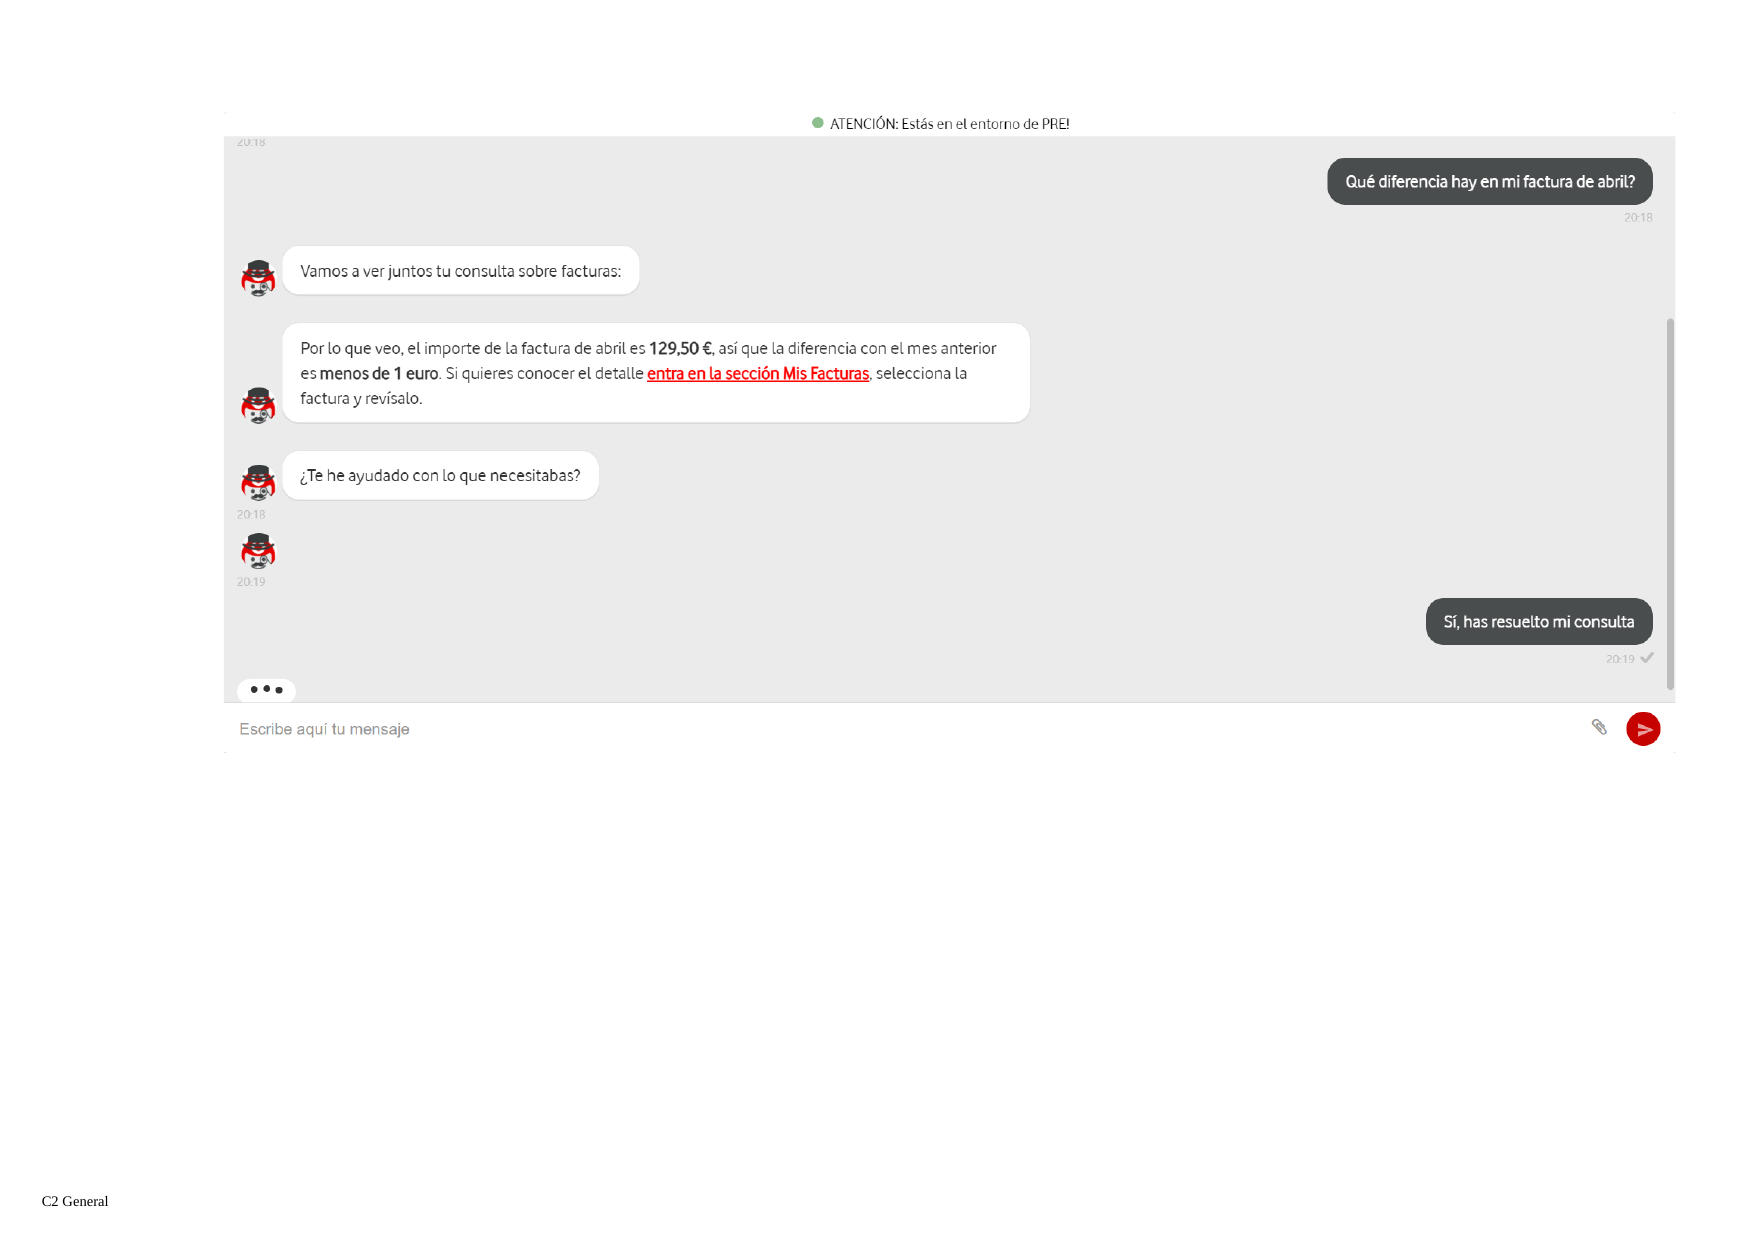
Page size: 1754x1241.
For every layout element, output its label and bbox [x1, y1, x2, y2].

picture [223, 112, 1676, 753]
